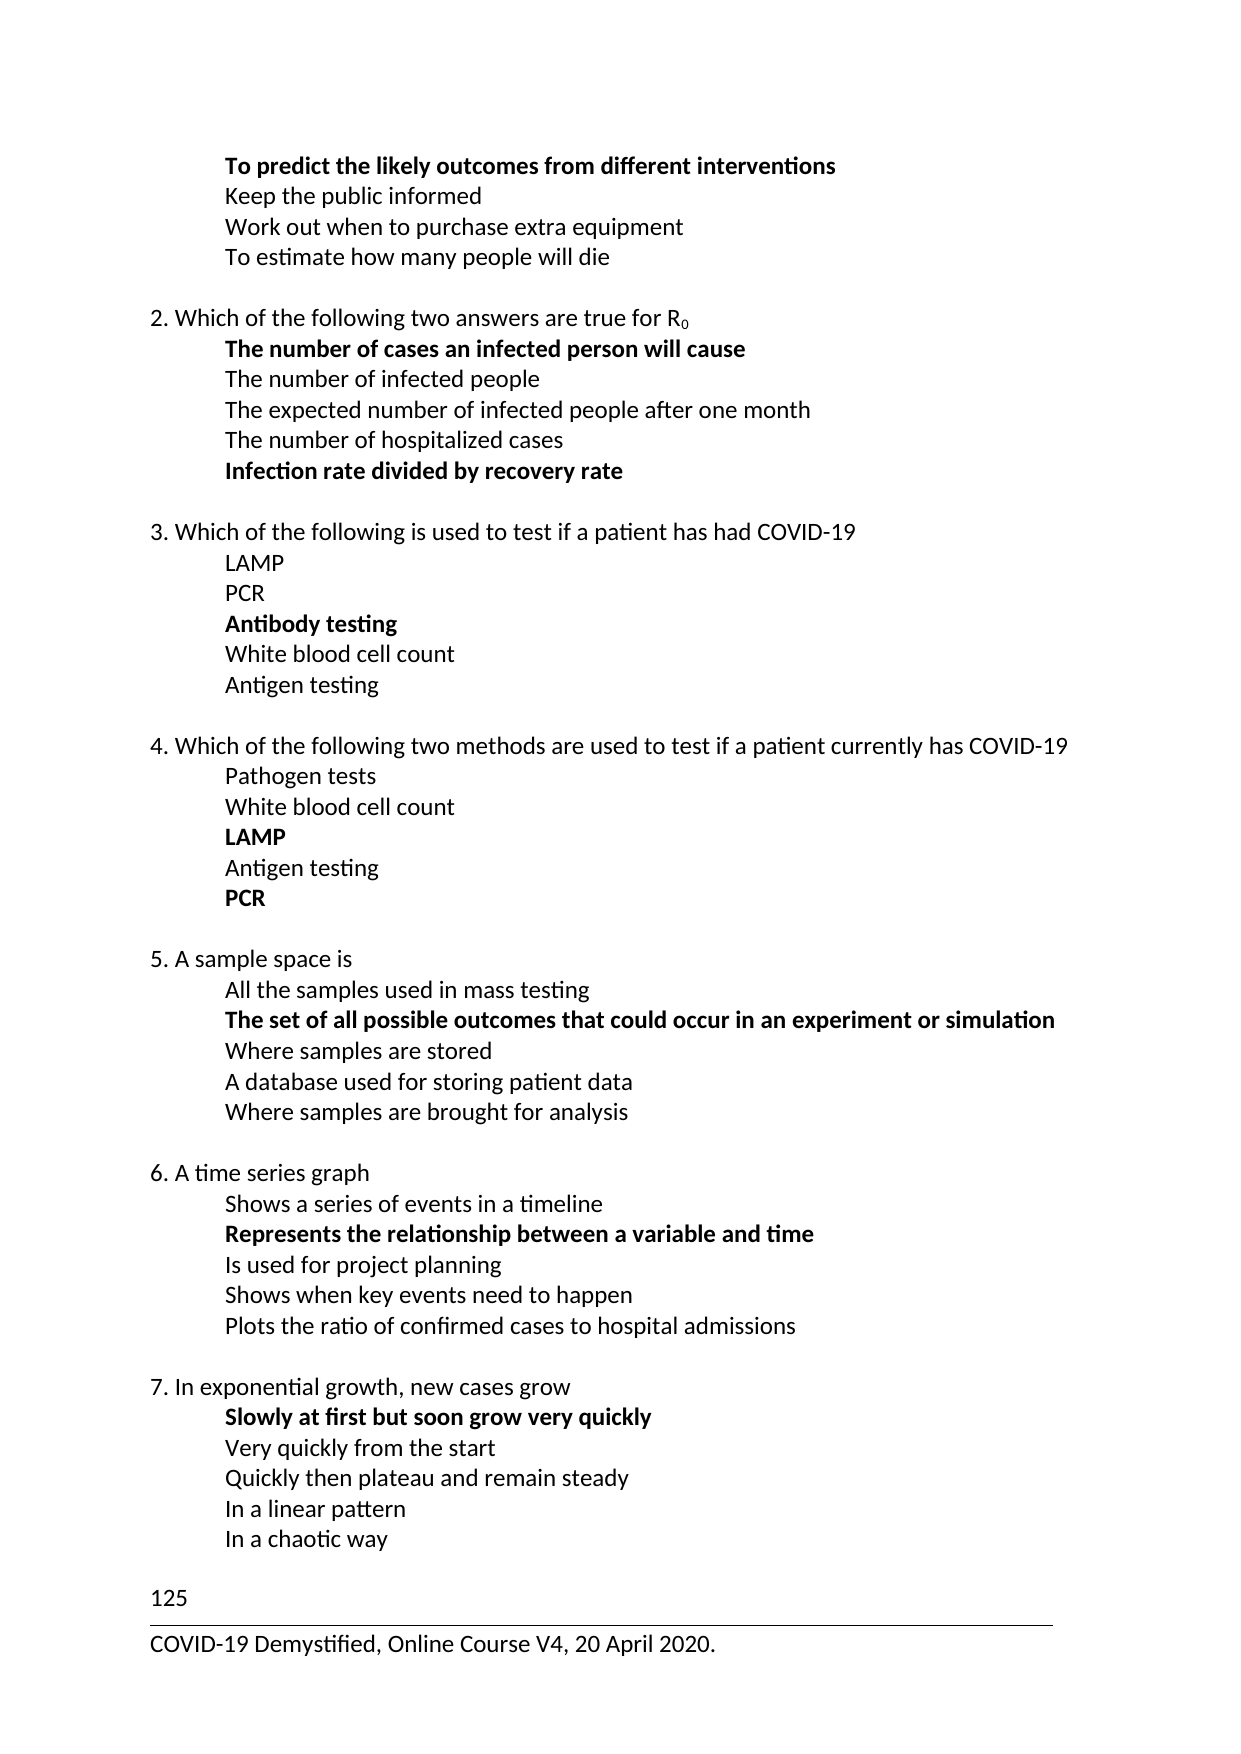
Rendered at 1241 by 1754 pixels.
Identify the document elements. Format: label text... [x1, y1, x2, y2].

text To estimate how many people will die [225, 242, 1090, 272]
text Where samples are stored [225, 1035, 1090, 1066]
text Slowly at first but soon grow very quickly [225, 1401, 1090, 1432]
text The set of all possible outcomes that could occur in an experiment or simulation [225, 1004, 1090, 1035]
text Very quickly from the start [225, 1432, 1090, 1462]
text Plots the ratio of confirmed cases to hospital admissions [225, 1310, 1090, 1340]
text The number of hospitalized cases [225, 425, 1090, 455]
text 4. Which of the following two methods are used to test if a patient currently has COVID-19 [150, 730, 1090, 760]
text Quickly then plateau and remain steady [225, 1462, 1090, 1493]
text White blood cell count [225, 791, 1090, 821]
text Pathogen tests [225, 760, 1090, 791]
text Is used for project planning [225, 1249, 1090, 1279]
text 7. In exponential growth, new cases grow [150, 1371, 1090, 1401]
text Where samples are brought for analysis [225, 1096, 1090, 1127]
text The number of infected people [225, 364, 1090, 394]
text To predict the likely outcomes from different interventions [225, 150, 1090, 181]
text A database used for storing patient data [225, 1066, 1090, 1096]
text Antigen testing [225, 852, 1090, 882]
text Antibody testing [225, 608, 1090, 638]
text 2. Which of the following two answers are true for R0 [150, 303, 1090, 333]
text The number of cases an infected person will cause [225, 333, 1090, 364]
text The expected number of infected people after one month [225, 394, 1090, 425]
text 6. A time series graph [150, 1157, 1090, 1188]
text LAMP [225, 821, 1090, 852]
text In a linear pattern [225, 1493, 1090, 1523]
text Shows when key events need to happen [225, 1279, 1090, 1310]
text PCR [225, 577, 1090, 608]
text Keep the public informed [225, 181, 1090, 211]
text Shows a series of events in a timeline [225, 1188, 1090, 1218]
text PCR [225, 882, 1090, 913]
text White blood cell count [225, 638, 1090, 669]
text All the samples used in mass testing [225, 974, 1090, 1004]
text Infection rate divided by recovery rate [225, 455, 1090, 486]
text Work out when to purchase extra equipment [225, 211, 1090, 242]
text In a chaotic way [225, 1523, 1090, 1554]
text Represents the relationship between a variable and time [225, 1218, 1090, 1249]
text 3. Which of the following is used to test if a patient has had COVID-19 [150, 516, 1090, 547]
text 5. A sample space is [150, 943, 1090, 974]
text LAMP [225, 547, 1090, 577]
text Antigen testing [225, 669, 1090, 699]
